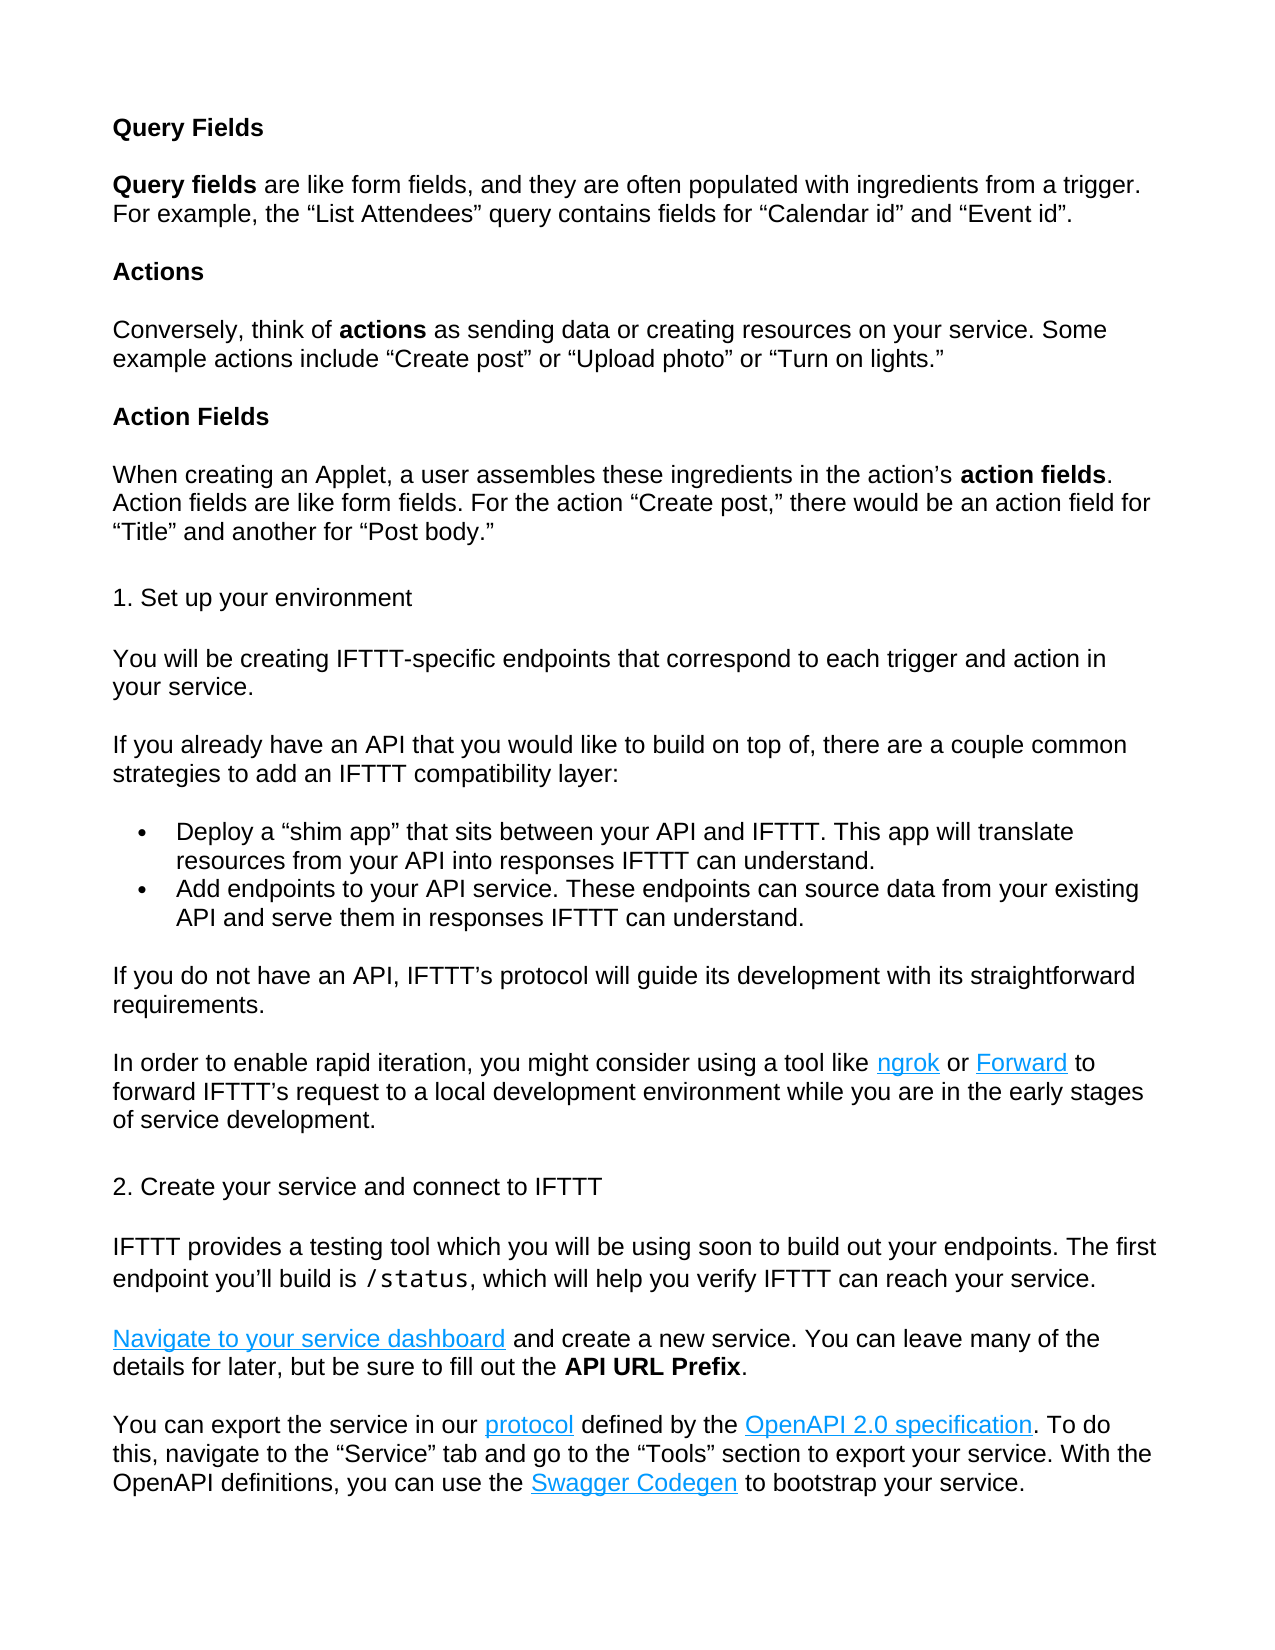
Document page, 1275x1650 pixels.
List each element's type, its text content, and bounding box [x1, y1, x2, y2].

text You can export the service in our protocol defined by the OpenAPI 2.0 specification. To do this, navigate to the “Service” tab and go to the “Tools” section to export your service. With the OpenAPI definitions, you can use the Swagger Codegen to bootstrap your service. [112, 1410, 1162, 1497]
text You will be creating IFTTT-specific endpoints that correspond to each trigger and action in your service. [112, 643, 1162, 701]
text If you already have an API that you would like to build on top of, there are a couple common strategies to add an IFTTT compatibility layer: [112, 730, 1162, 788]
subtitle Action Fields [112, 402, 1162, 430]
text Query fields are like form fields, and they are often populated with ingredients from a trigger. For example, the “List Attendees” query contains fields for “Calendar id” and “Event id”. [112, 170, 1162, 228]
text IFTTT provides a testing tool which you will be using soon to build out your endpoints. The first endpoint you’ll build is /status, which will help you verify IFTTT can reach your service. [112, 1232, 1162, 1294]
text If you do not have an API, IFTTT’s protocol will guide its development with its straightforward requirements. [112, 961, 1162, 1018]
subtitle 1. Set up your environment [112, 583, 1162, 612]
list Add endpoints to your API service. These endpoints can source data from your existing API and serve them in responses IFTTT can understand. [138, 874, 1162, 932]
text Navigate to your service dashboard and create a new service. You can leave many of the details for later, but be sure to fill out the API URL Prefix. [112, 1324, 1162, 1381]
text When creating an Applet, a user assembles these ingredients in the action’s action fields. Action fields are like form fields. For the action “Create post,” there would be an action field for “Title” and another for “Post body.” [112, 459, 1162, 546]
text Conversely, think of actions as sending data or creating resources on your service. Some example actions include “Create post” or “Upload photo” or “Turn on lights.” [112, 315, 1162, 372]
subtitle Actions [112, 257, 1162, 286]
subtitle Query Fields [112, 112, 1162, 141]
subtitle 2. Create your service and connect to IFTTT [112, 1171, 1162, 1200]
list Deploy a “shim app” that sits between your API and IFTTT. This app will translate resources from your API into responses IFTTT can understand. [138, 817, 1162, 874]
text In order to enable rapid iteration, you might consider using a tool like ngrok or Forward to forward IFTTT’s request to a local development environment while you are in the early stages of service development. [112, 1048, 1162, 1134]
